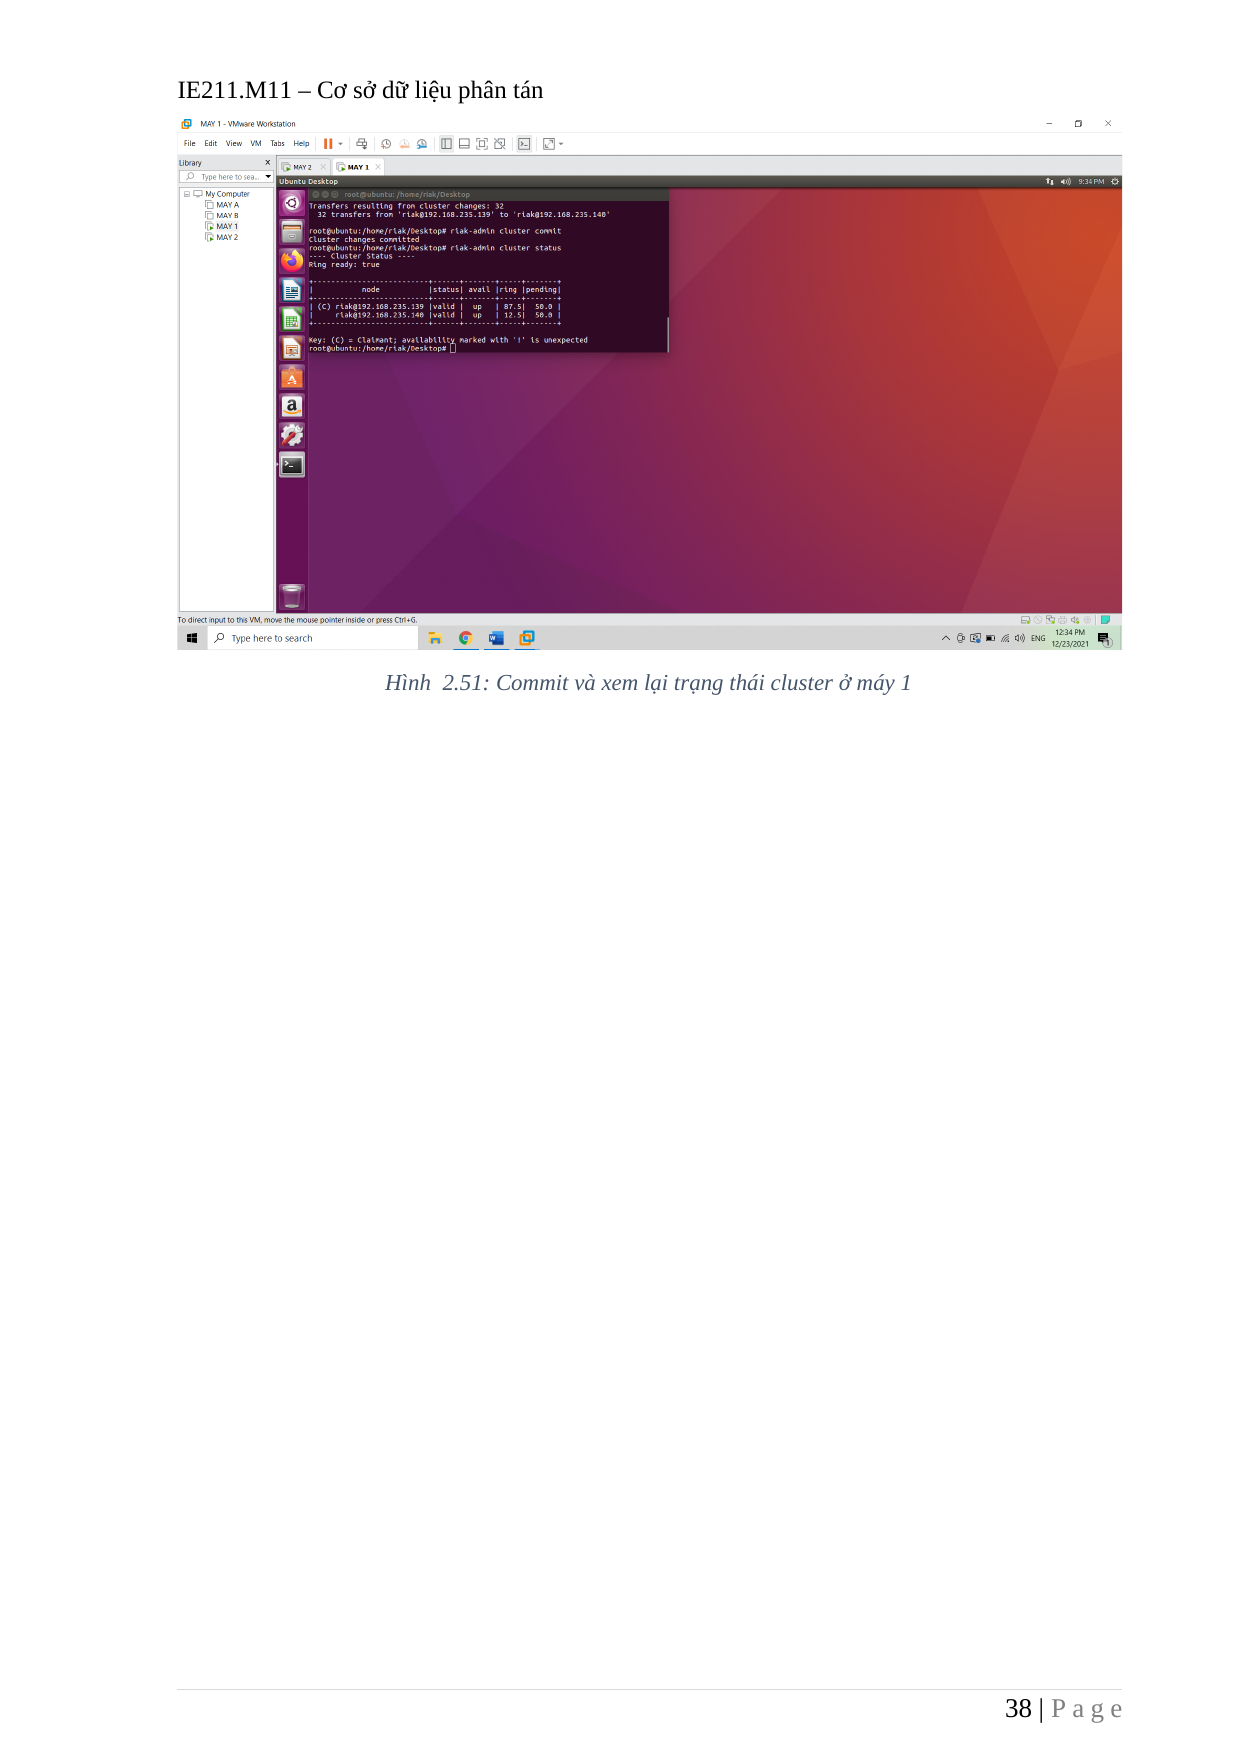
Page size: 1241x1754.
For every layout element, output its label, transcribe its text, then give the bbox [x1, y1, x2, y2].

picture [177, 118, 1123, 650]
